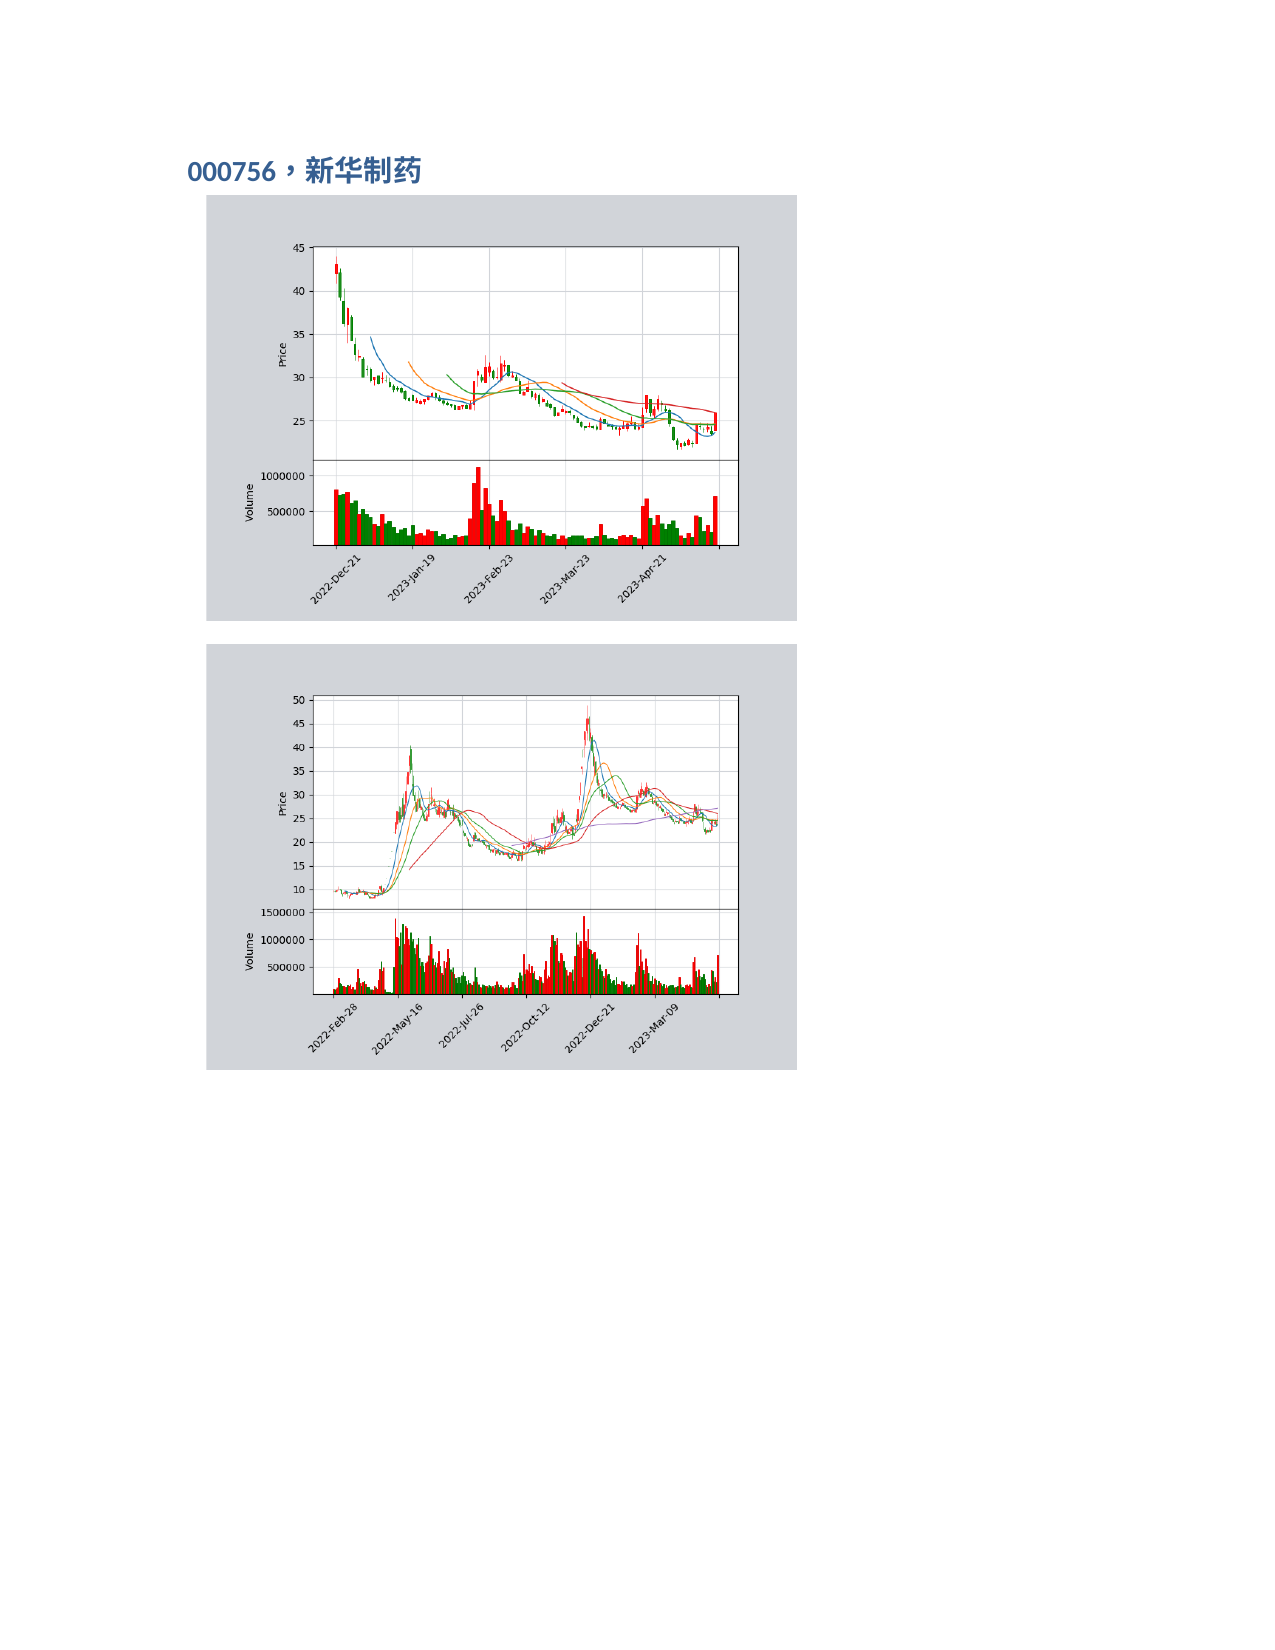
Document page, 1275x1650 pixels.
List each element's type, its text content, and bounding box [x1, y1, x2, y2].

picture [206, 195, 797, 621]
subtitle 000756，新华制药 [187, 150, 1087, 190]
picture [206, 644, 797, 1070]
